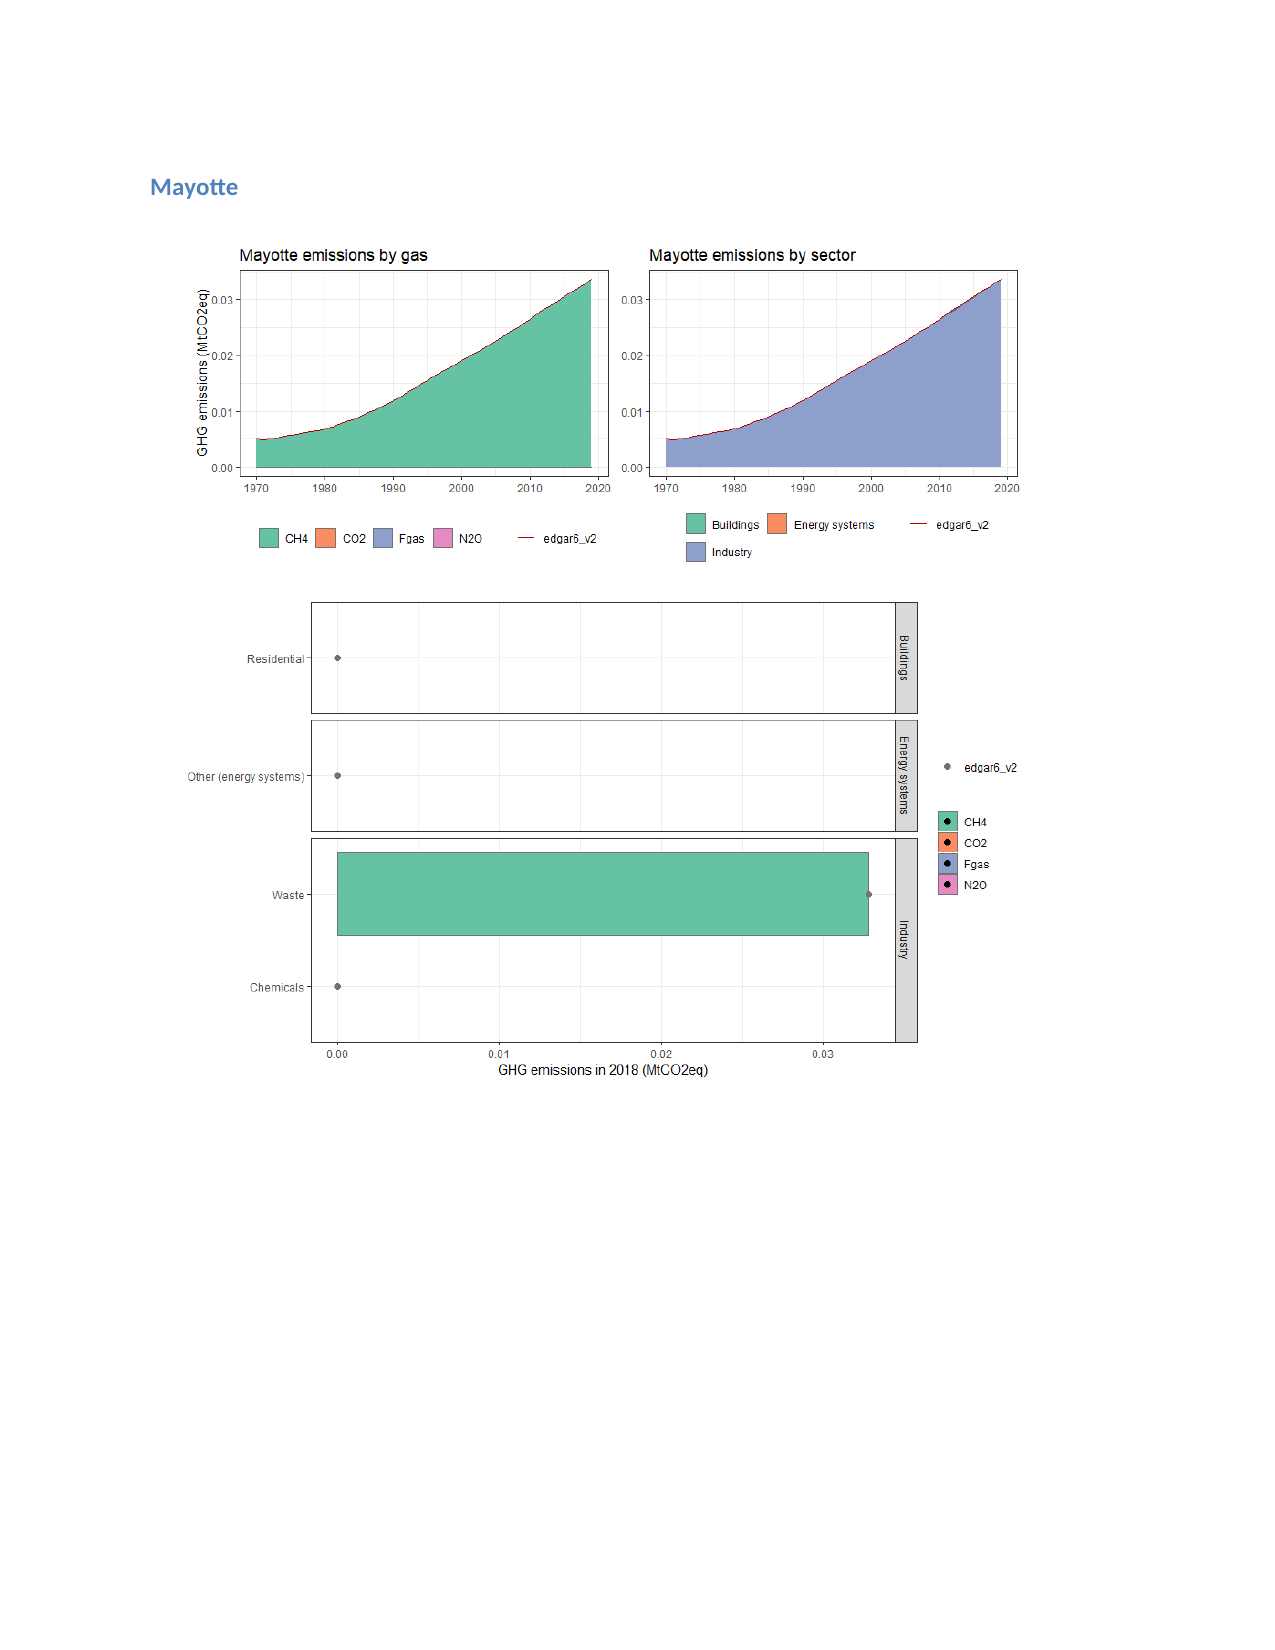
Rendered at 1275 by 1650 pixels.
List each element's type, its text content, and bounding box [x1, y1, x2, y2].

subtitle Mayotte [150, 171, 1125, 201]
picture [168, 220, 1044, 1096]
